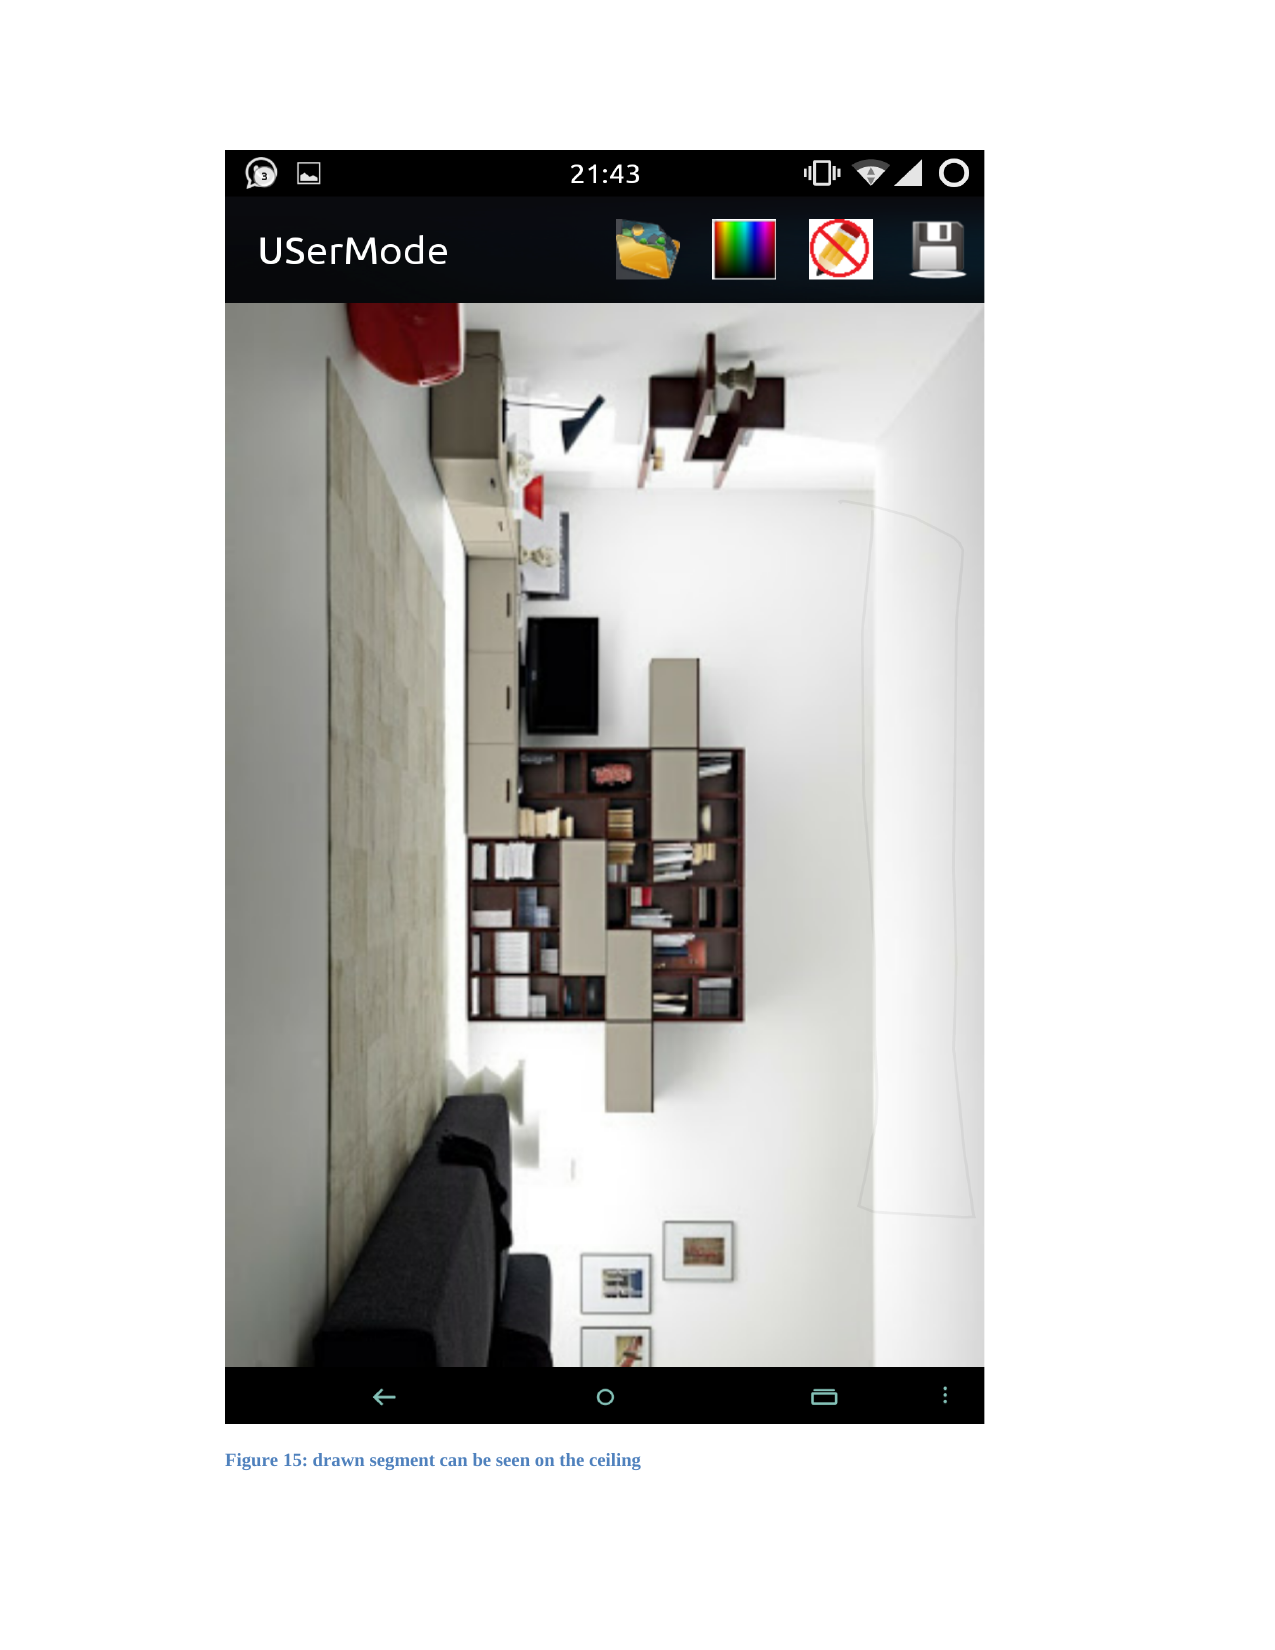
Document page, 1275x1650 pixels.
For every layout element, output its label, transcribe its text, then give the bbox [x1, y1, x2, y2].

picture [225, 150, 985, 1424]
